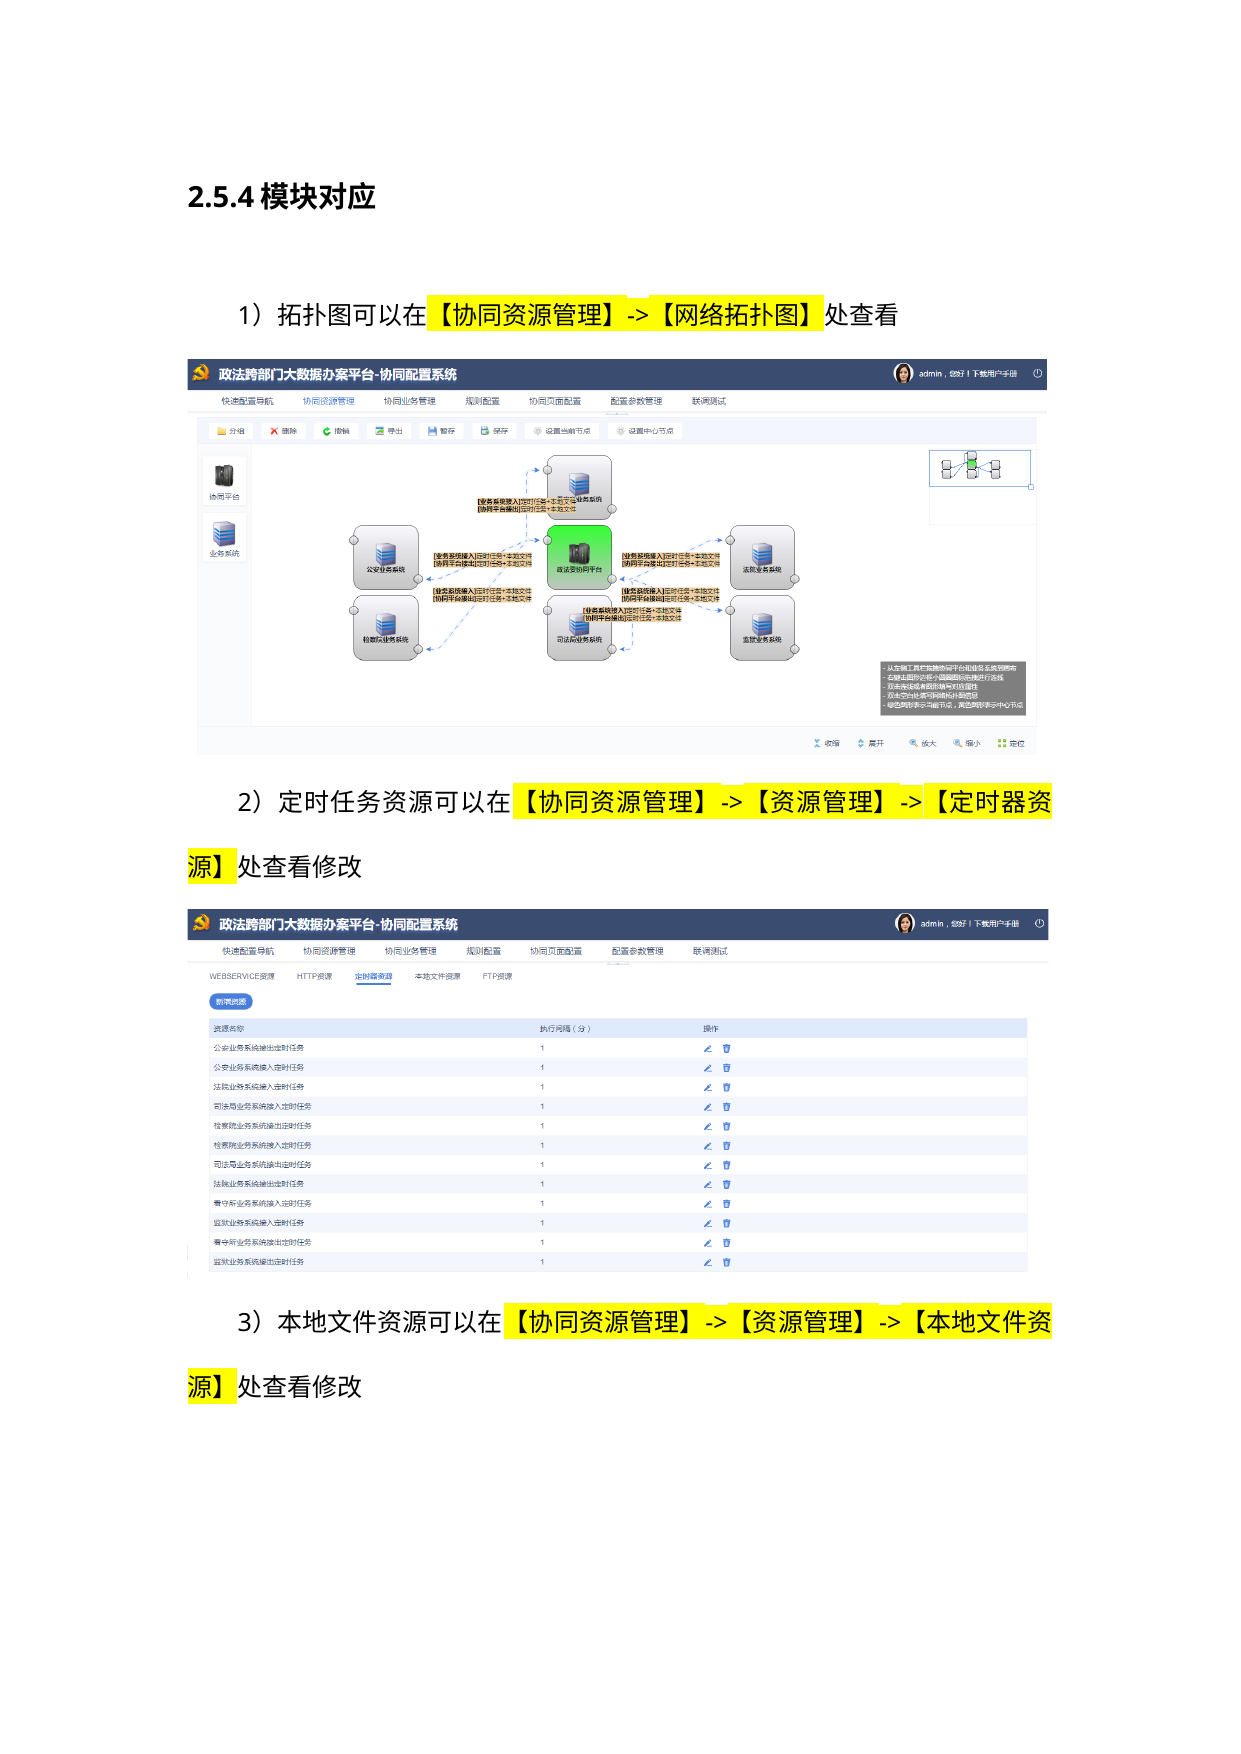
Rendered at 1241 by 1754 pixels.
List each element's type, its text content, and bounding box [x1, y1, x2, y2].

subtitle 2.5.4模块对应 [187, 162, 1053, 227]
text 1）拓扑图可以在【协同资源管理】->【网络拓扑图】处查看 [187, 281, 1053, 346]
text 3）本地文件资源可以在【协同资源管理】->【资源管理】->【本地文件资源】处查看修改 [187, 1288, 1053, 1418]
picture [187, 909, 1049, 1277]
picture [187, 359, 1047, 755]
text 2）定时任务资源可以在【协同资源管理】->【资源管理】->【定时器资源】处查看修改 [187, 768, 1053, 898]
